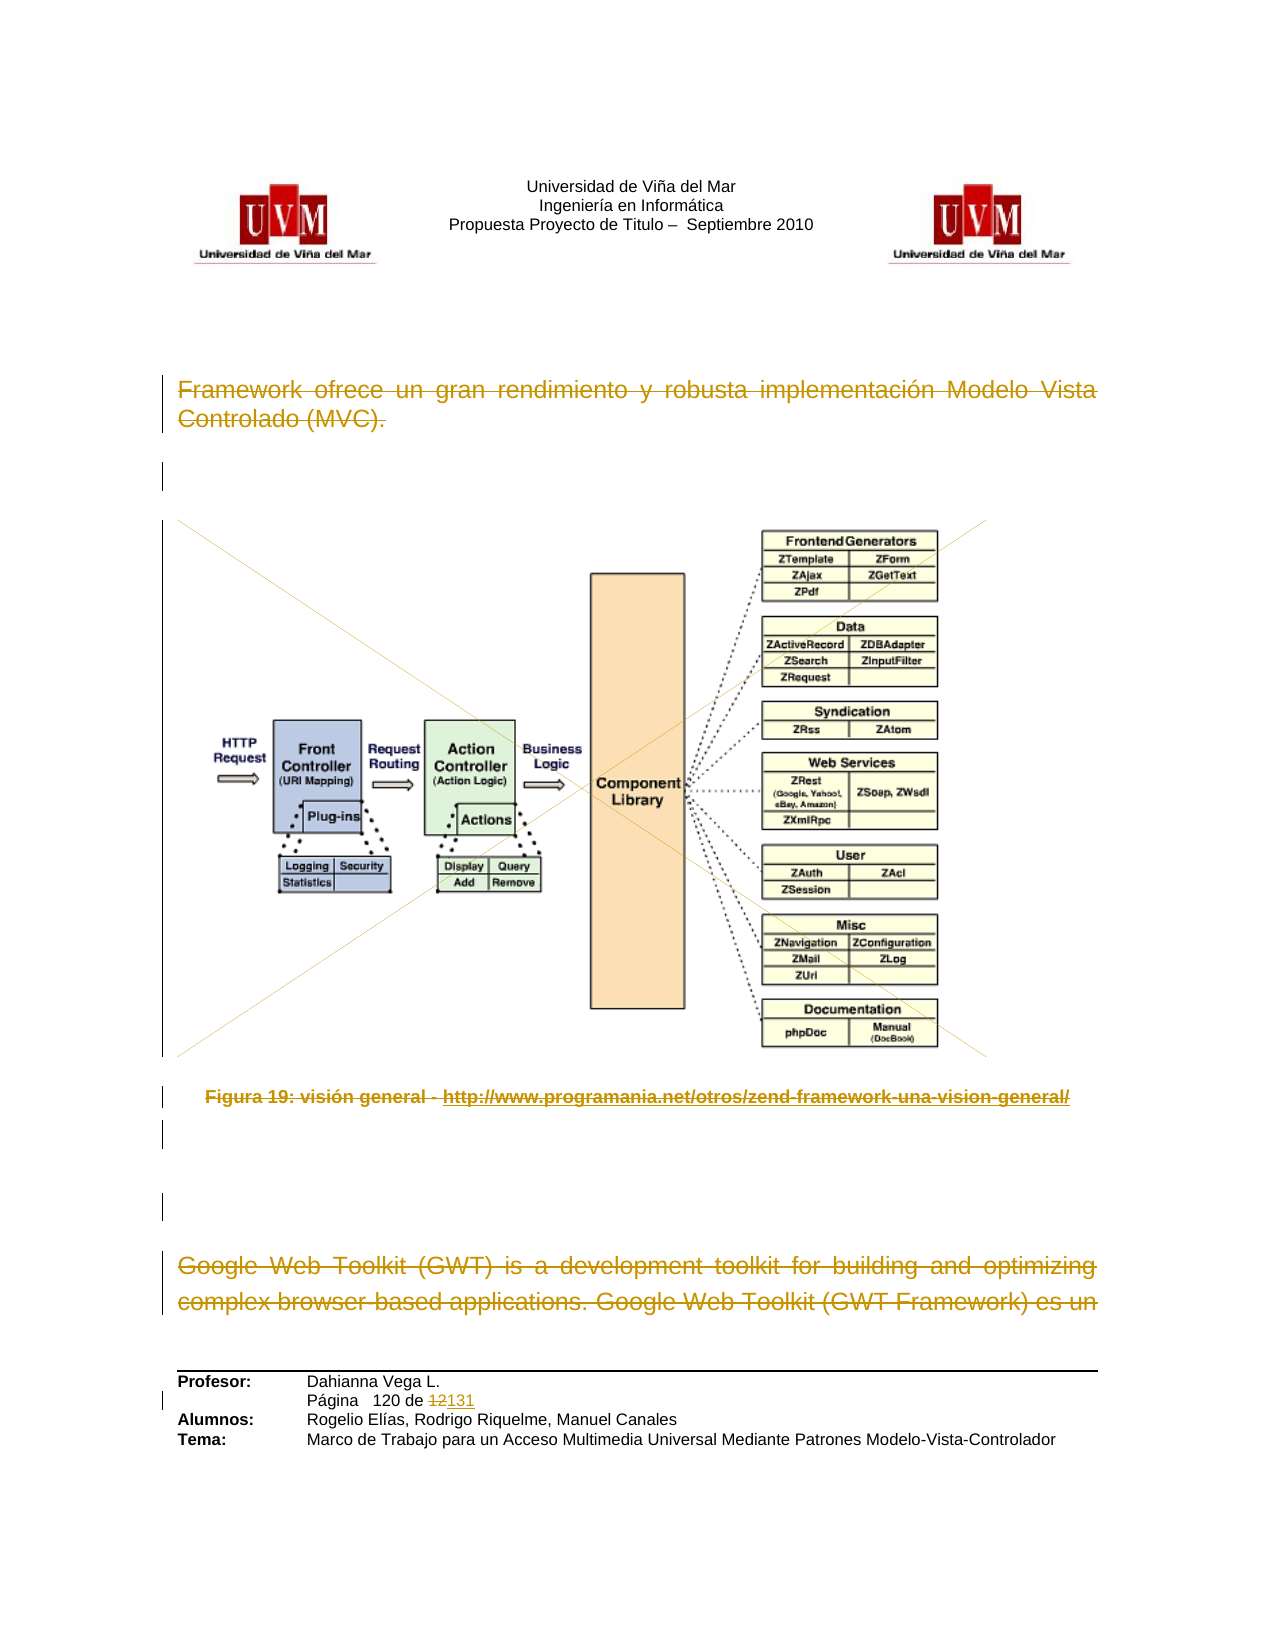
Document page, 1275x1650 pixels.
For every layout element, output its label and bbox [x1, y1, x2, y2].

picture [177, 176, 390, 267]
picture [583, 521, 987, 1056]
picture [871, 176, 1084, 267]
picture [178, 519, 985, 787]
picture [177, 521, 580, 1056]
picture [178, 790, 986, 1058]
